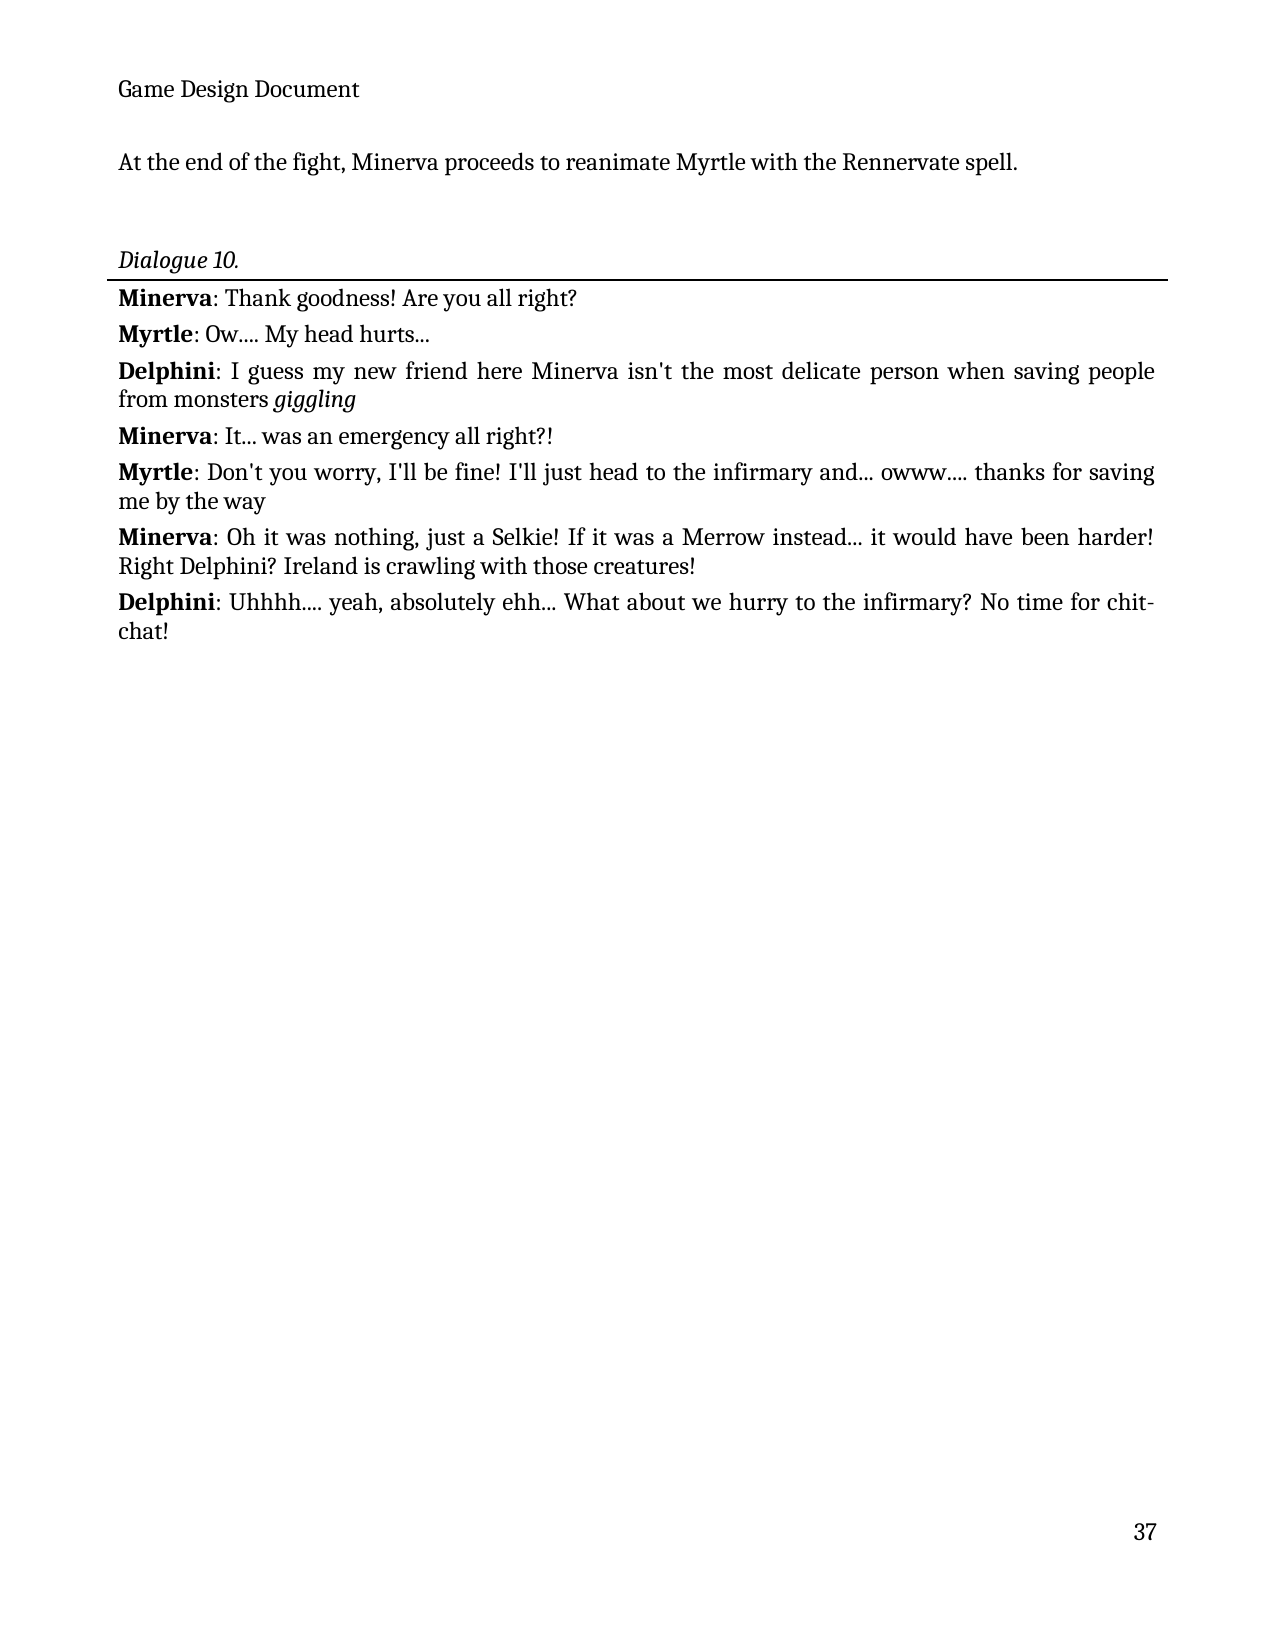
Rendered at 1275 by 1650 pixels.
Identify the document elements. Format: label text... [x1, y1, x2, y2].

table_cell Minerva: Oh it was nothing, just a Selkie! If it was a Merrow instead... it would have been harder! Right Delphini? Ireland is crawling with those creatures! [107, 519, 1168, 584]
table_cell Minerva: Thank goodness! Are you all right? [107, 281, 1168, 317]
table_header Dialogue 10. [107, 243, 1168, 279]
table_cell Myrtle: Don't you worry, I'll be fine! I'll just head to the infirmary and... owww.... thanks for saving me by the way [107, 454, 1168, 519]
table_cell Minerva: It... was an emergency all right?! [107, 418, 1168, 454]
text At the end of the fight, Minerva proceeds to reanimate Myrtle with the Rennervate spell. [118, 148, 1157, 176]
table_cell Delphini: I guess my new friend here Minerva isn't the most delicate person when saving people from monsters giggling [107, 353, 1168, 418]
table_cell Delphini: Uhhhh.... yeah, absolutely ehh... What about we hurry to the infirmary? No time for chit-chat! [107, 584, 1168, 649]
table_cell Myrtle: Ow.... My head hurts... [107, 317, 1168, 353]
